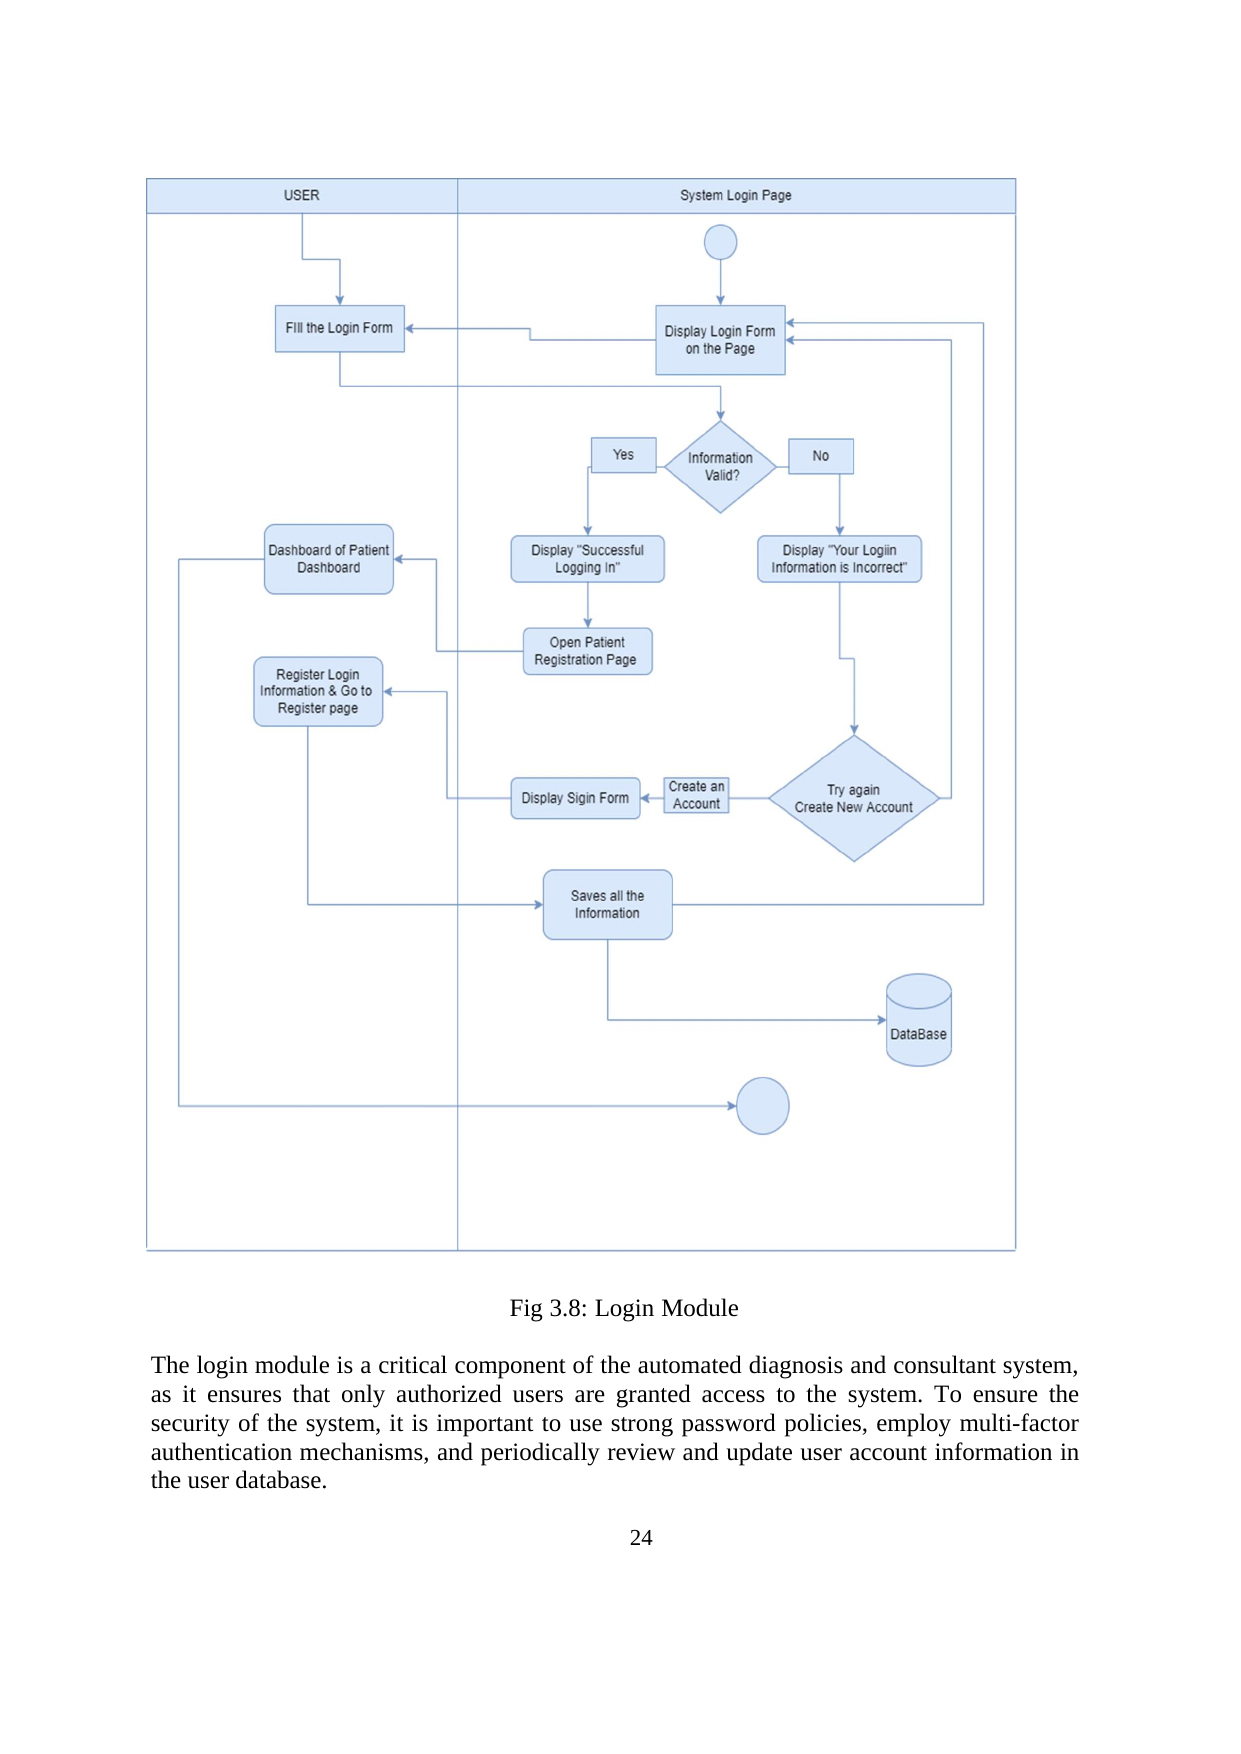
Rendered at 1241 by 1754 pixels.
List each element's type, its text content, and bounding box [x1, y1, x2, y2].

picture [145, 178, 1018, 1254]
text The login module is a critical component of the automated diagnosis and consultant system, as it ensures that only authorized users are granted access to the system. To ensure the security of the system, it is important to use strong password policies, employ multi-factor authentication mechanisms, and periodically review and update user account information in the user database. [151, 1351, 1080, 1494]
text Fig 3.8: Login Module [168, 1293, 1080, 1322]
